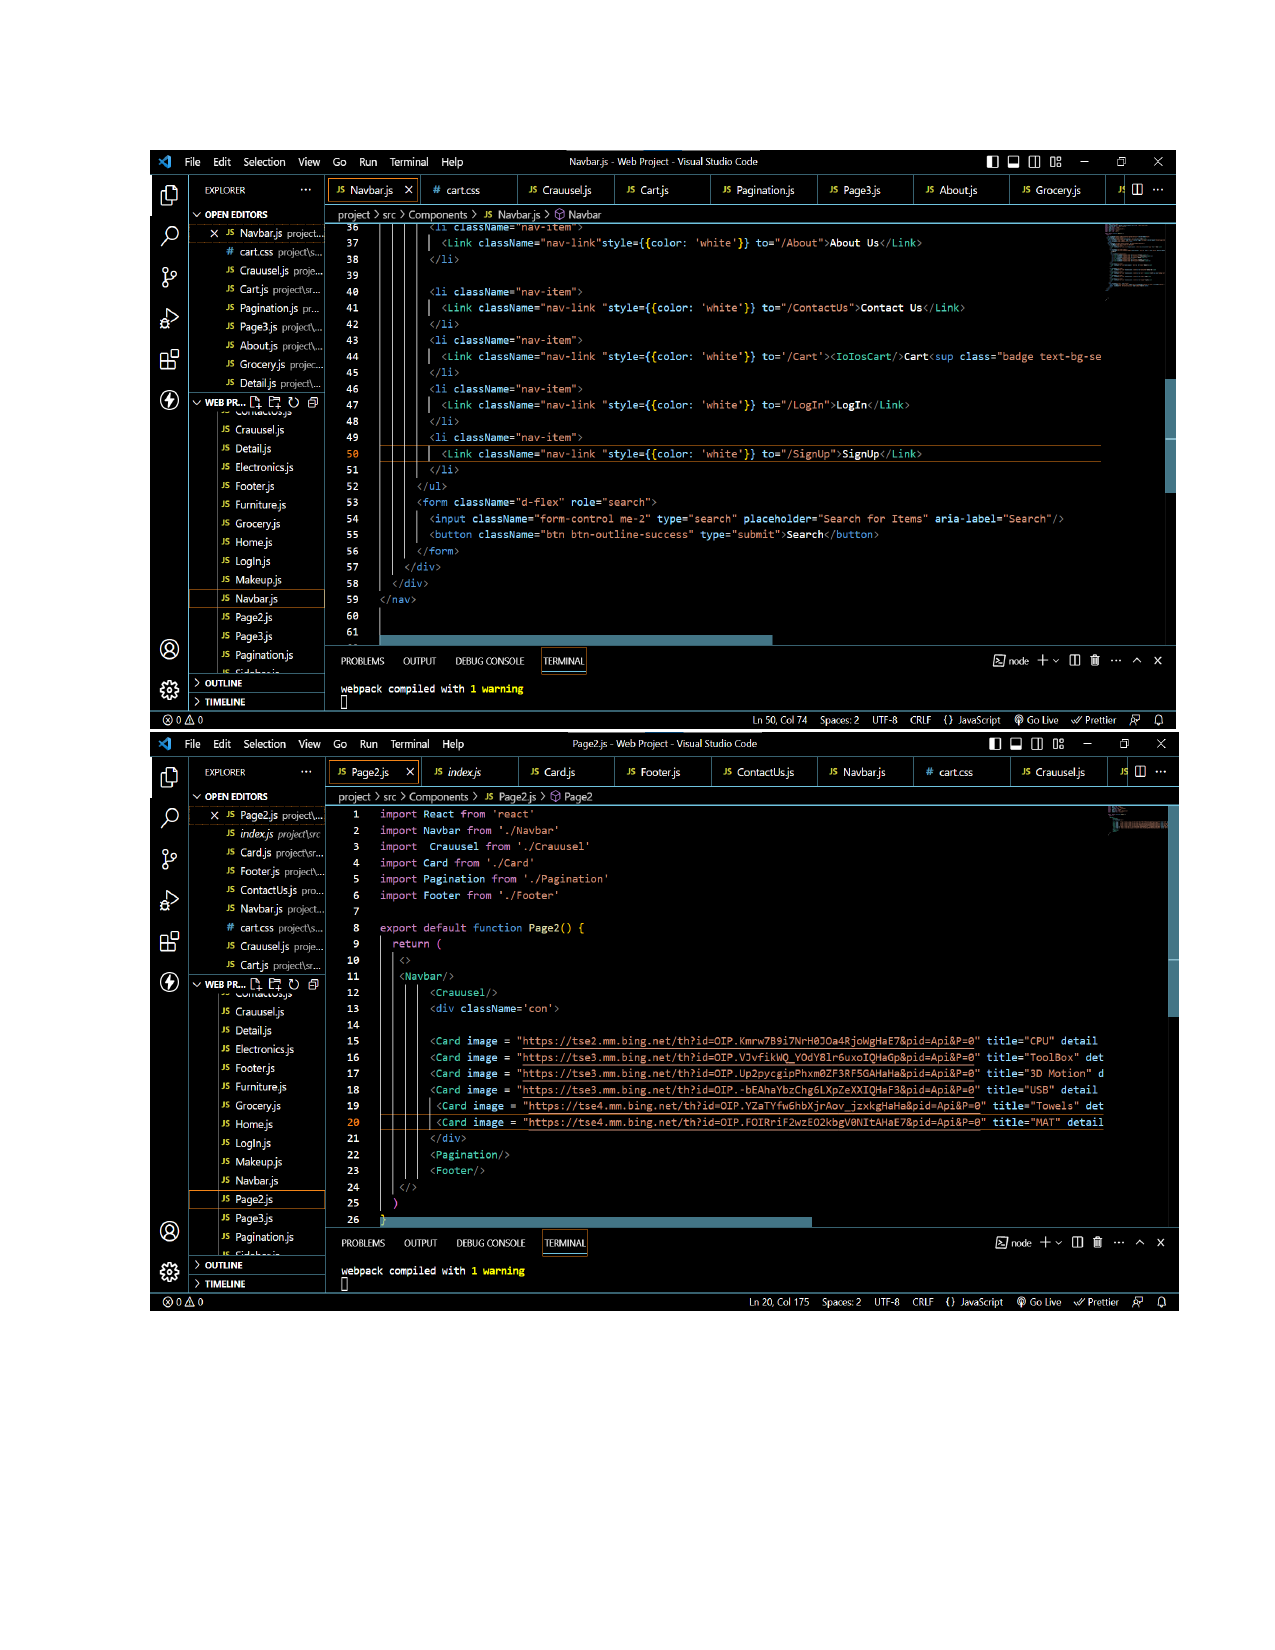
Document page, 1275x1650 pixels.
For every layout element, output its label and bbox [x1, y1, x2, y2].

picture [150, 732, 1179, 1311]
picture [150, 150, 1176, 729]
